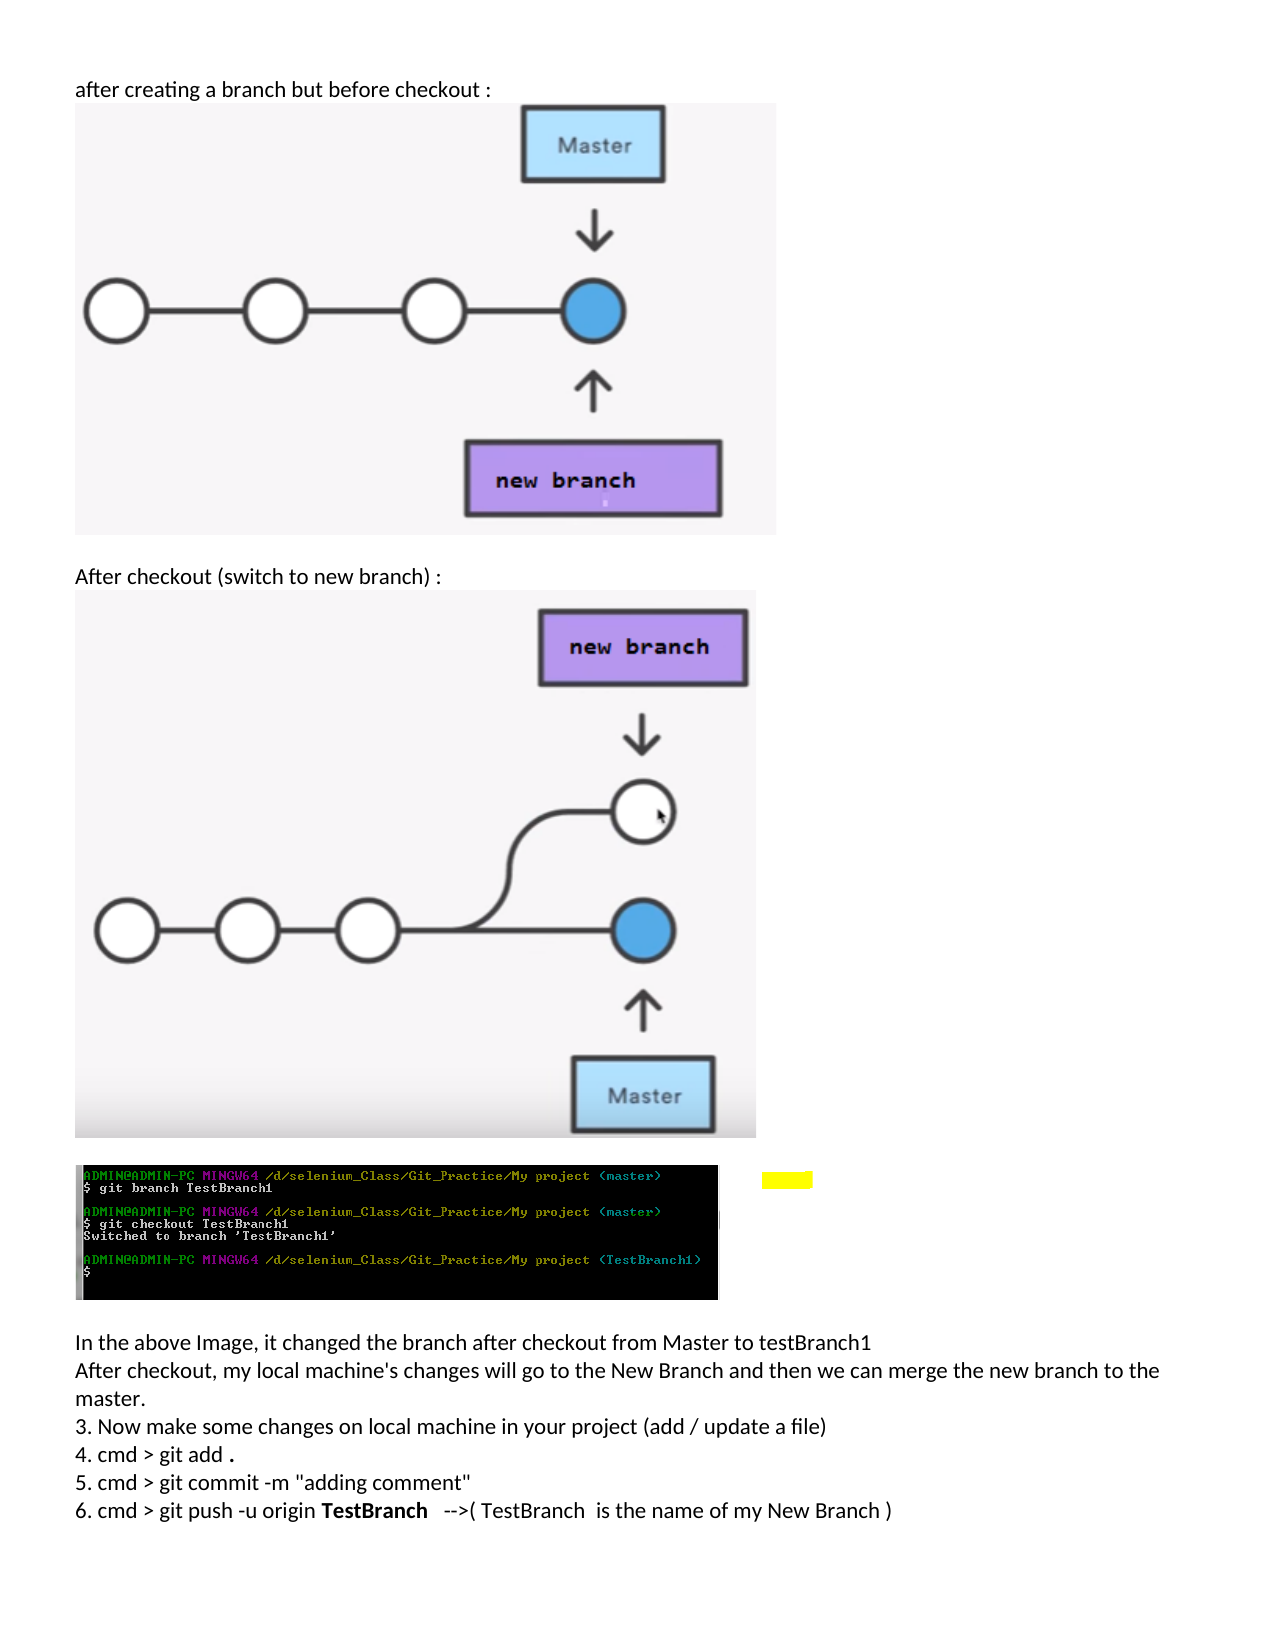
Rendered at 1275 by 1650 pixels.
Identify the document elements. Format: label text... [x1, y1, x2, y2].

text In the above Image, it changed the branch after checkout from Master to testBranch1 [75, 1328, 1200, 1356]
text 5. cmd > git commit -m "adding comment" [75, 1468, 1200, 1496]
picture [75, 103, 777, 535]
picture [75, 590, 757, 1138]
text 4. cmd > git add . [75, 1440, 1200, 1468]
text After checkout (switch to new branch) : [75, 562, 1200, 591]
text After checkout, my local machine's changes will go to the New Branch and then we can merge the new branch to the master. [75, 1356, 1200, 1412]
text after creating a branch but before checkout : [75, 75, 1200, 103]
text 3. Now make some changes on local machine in your project (add / update a file) [75, 1412, 1200, 1440]
picture [75, 1165, 813, 1300]
text 6. cmd > git push -u origin TestBranch -->( TestBranch is the name of my New Branch ) [75, 1496, 1200, 1524]
